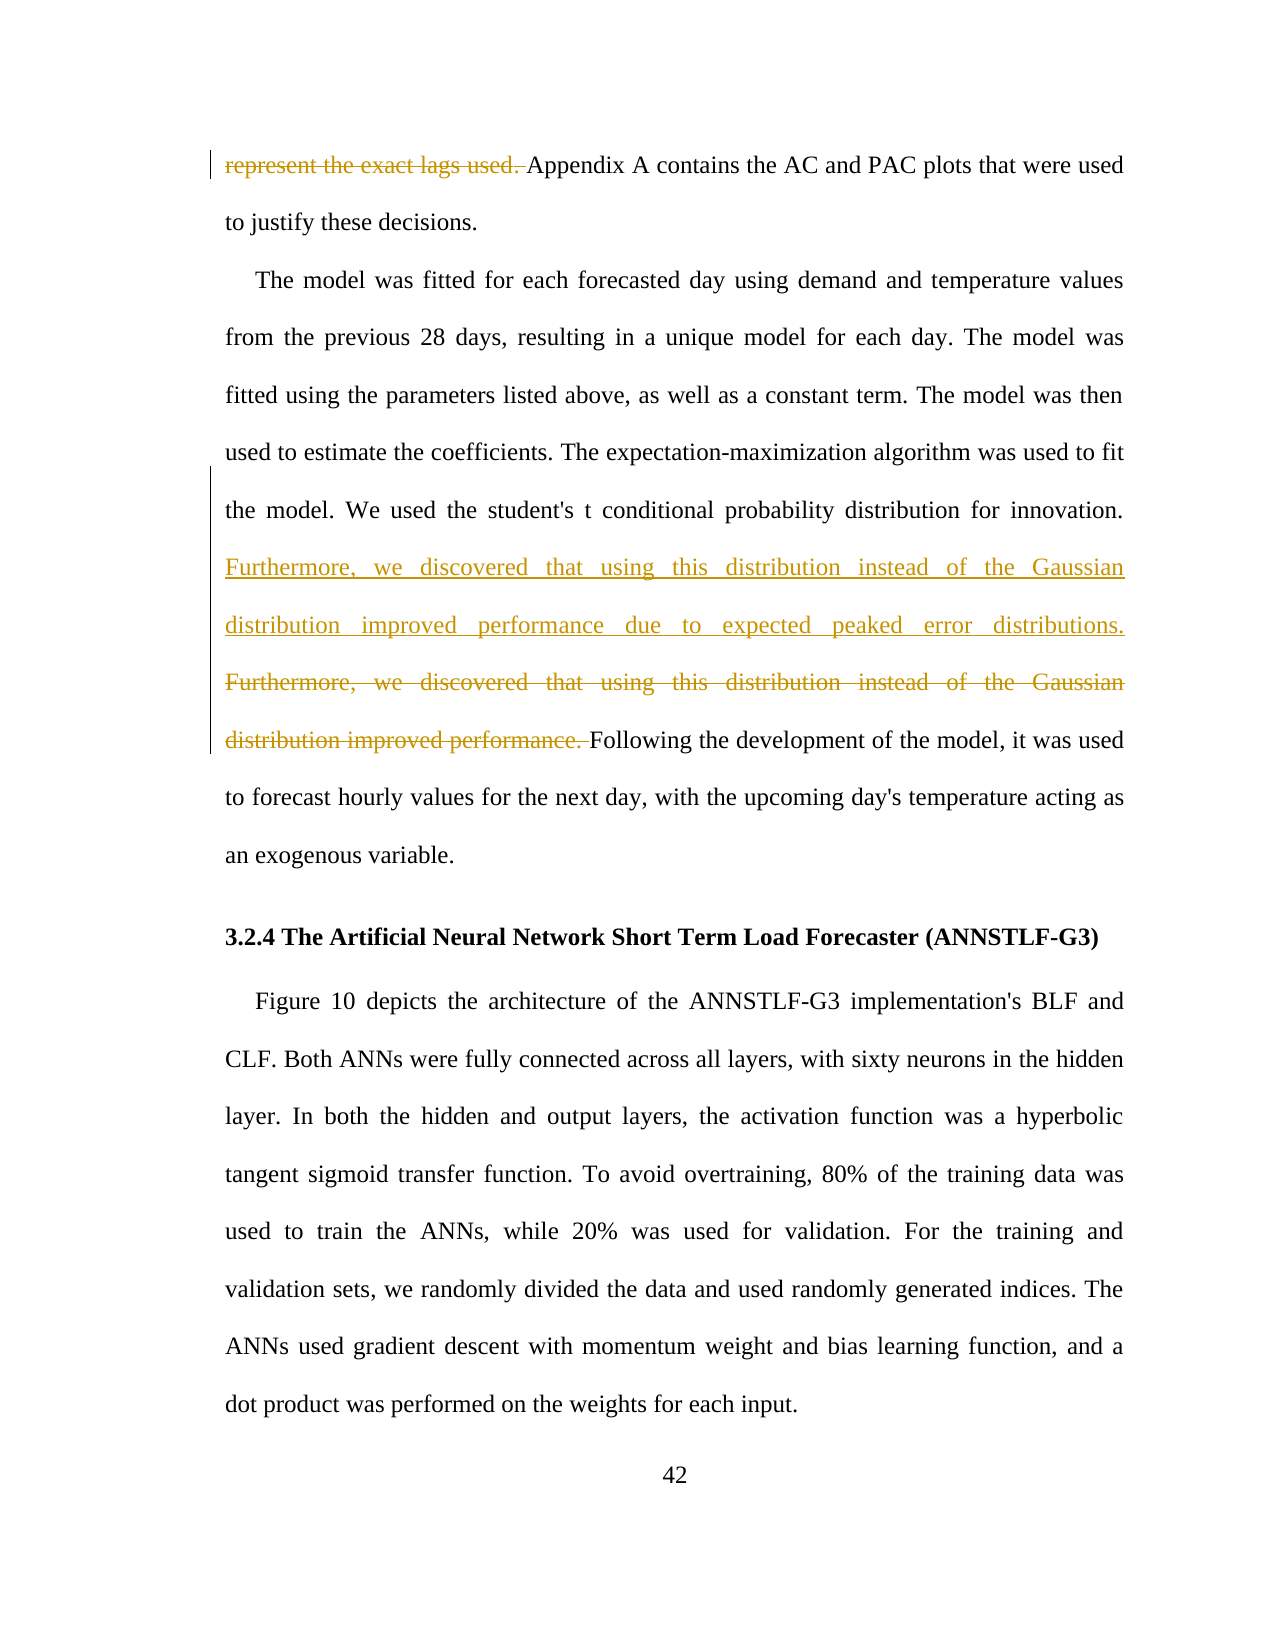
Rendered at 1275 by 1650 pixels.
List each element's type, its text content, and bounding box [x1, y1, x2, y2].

text The model was fitted for each forecasted day using demand and temperature values from the previous 28 days, resulting in a unique model for each day. The model was fitted using the parameters listed above, as well as a constant term. The model was then used to estimate the coefficients. The expectation-maximization algorithm was used to fit the model. We used the student's t conditional probability distribution for innovation. Following the development of the model, it was used to forecast hourly values for the next day, with the upcoming day's temperature acting as an exogenous variable. [225, 579, 1125, 635]
text The model was fitted for each forecasted day using demand and temperature values from the previous 28 days, resulting in a unique model for each day. The model was fitted using the parameters listed above, as well as a constant term. The model was then used to estimate the coefficients. The expectation-maximization algorithm was used to fit the model. We used the student's t conditional probability distribution for innovation. Following the development of the model, it was used to forecast hourly values for the next day, with the upcoming day's temperature acting as an exogenous variable. [225, 265, 1125, 577]
text depicts the architecture of the ANNSTLF-G3 implementation's BLF and CLF. Both ANNs were fully connected across all layers, with sixty neurons in the hidden layer. In both the hidden and output layers, the activation function was a hyperbolic tangent sigmoid transfer function. To avoid overtraining, 80% of the training data was used to train the ANNs, while 20% was used for validation. For the training and validation sets, we randomly divided the data and used randomly generated indices. The ANNs used gradient descent with momentum weight and bias learning function, and a dot product was performed on the weights for each input. [225, 986, 1125, 1417]
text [225, 150, 1125, 236]
subtitle 3.2.4 The Artificial Neural Network Short Term Load Forecaster (ANNSTLF-G3) [225, 922, 1125, 951]
text The model was fitted for each forecasted day using demand and temperature values from the previous 28 days, resulting in a unique model for each day. The model was fitted using the parameters listed above, as well as a constant term. The model was then used to estimate the coefficients. The expectation-maximization algorithm was used to fit the model. We used the student's t conditional probability distribution for innovation. Following the development of the model, it was used to forecast hourly values for the next day, with the upcoming day's temperature acting as an exogenous variable. [225, 684, 1125, 869]
text The model was fitted for each forecasted day using demand and temperature values from the previous 28 days, resulting in a unique model for each day. The model was fitted using the parameters listed above, as well as a constant term. The model was then used to estimate the coefficients. The expectation-maximization algorithm was used to fit the model. We used the student's t conditional probability distribution for innovation. Following the development of the model, it was used to forecast hourly values for the next day, with the upcoming day's temperature acting as an exogenous variable. [225, 636, 1125, 683]
